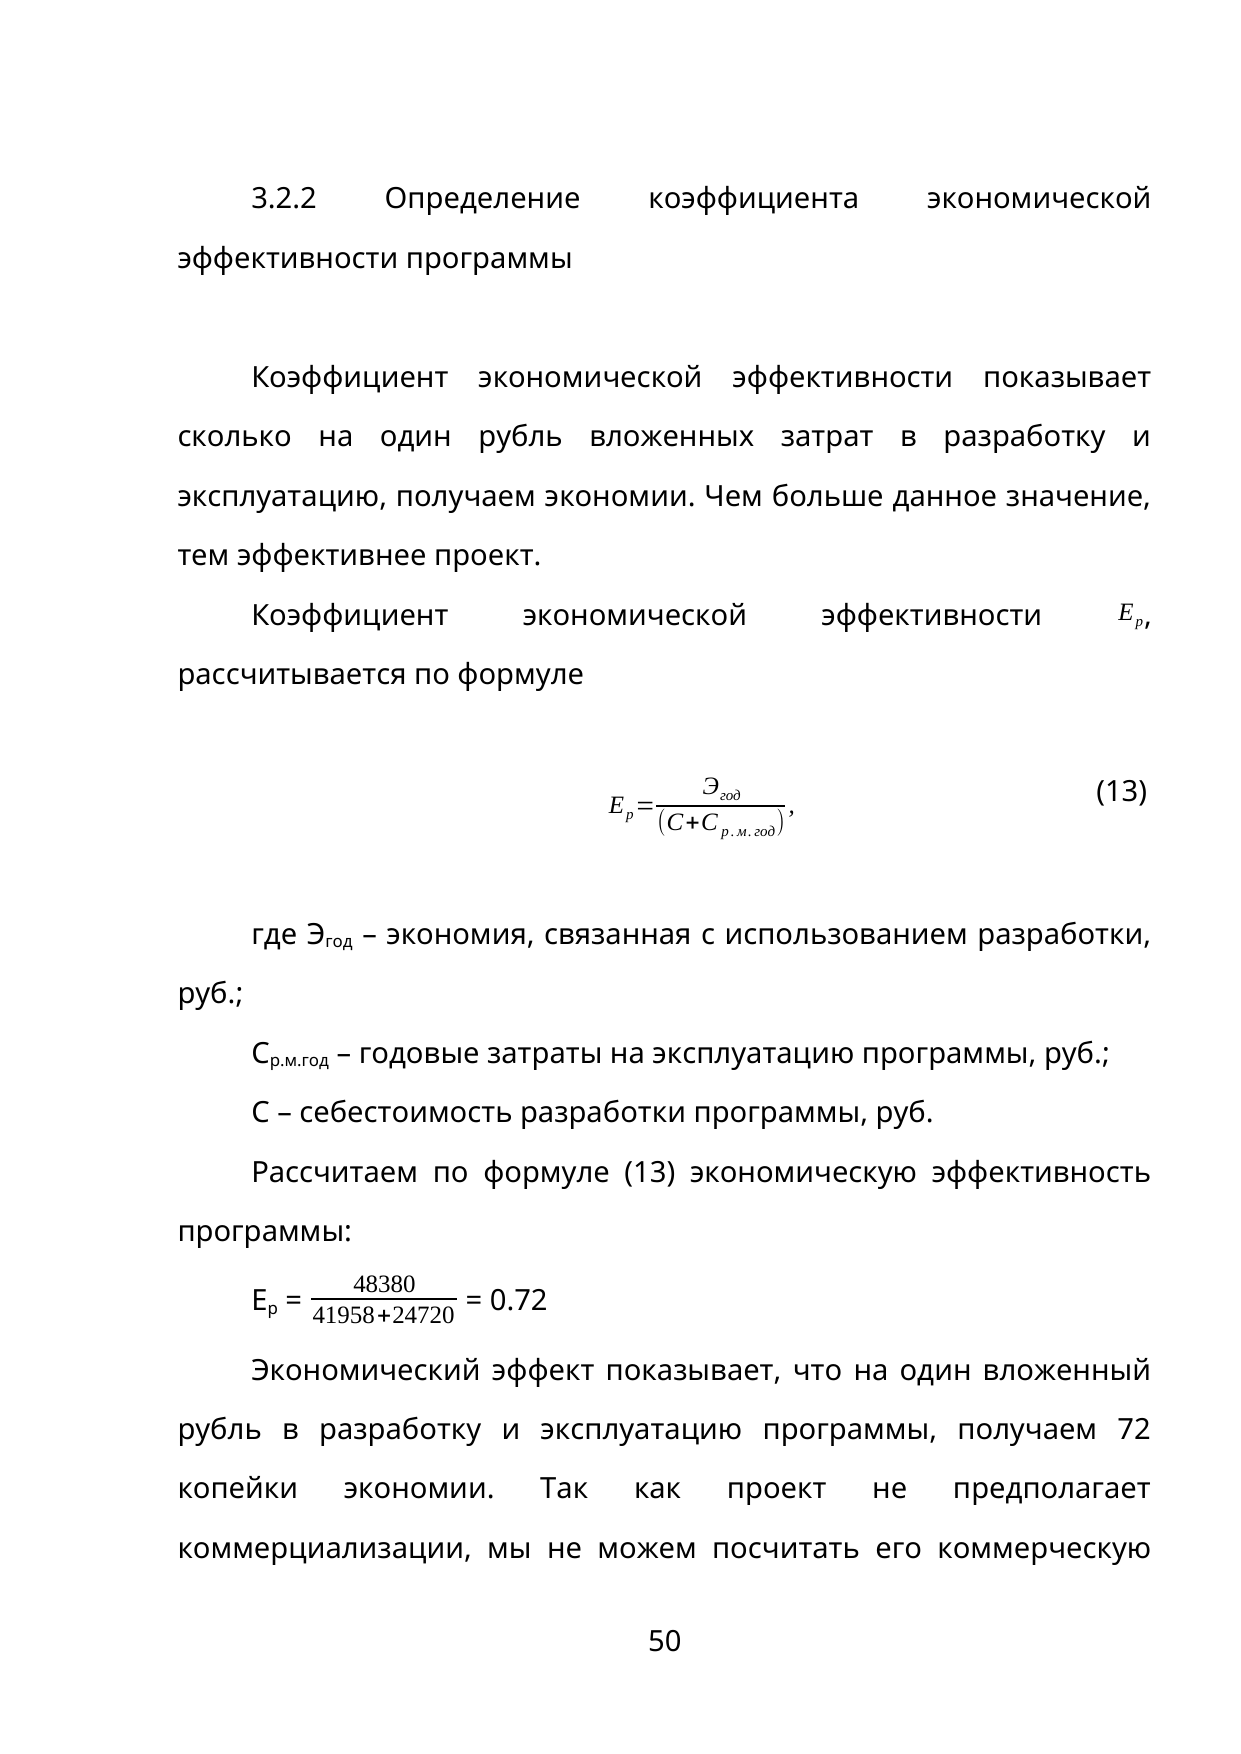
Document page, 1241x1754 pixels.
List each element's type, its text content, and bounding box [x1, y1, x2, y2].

text Ер = = 0.72 [177, 1270, 1152, 1329]
text Коэффициент экономической эффективности , рассчитывается по формуле [177, 594, 1152, 693]
text Коэффициент экономической эффективности показывает сколько на один рубль вложенных затрат в разработку и эксплуатацию, получаем экономии. Чем больше данное значение, тем эффективнее проект. [177, 356, 1152, 574]
text Рассчитаем по формуле (13) экономическую эффективность программы: [177, 1151, 1152, 1250]
text где Эгод – экономия, связанная с использованием разработки, руб.; [177, 913, 1152, 1012]
text Ср.м.год – годовые затраты на эксплуатацию программы, руб.; [177, 1032, 1152, 1072]
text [177, 1349, 1152, 1567]
text 3.2.2 Определение коэффициента экономической эффективности программы [177, 178, 1152, 277]
text С – себестоимость разработки программы, руб. [177, 1092, 1152, 1131]
